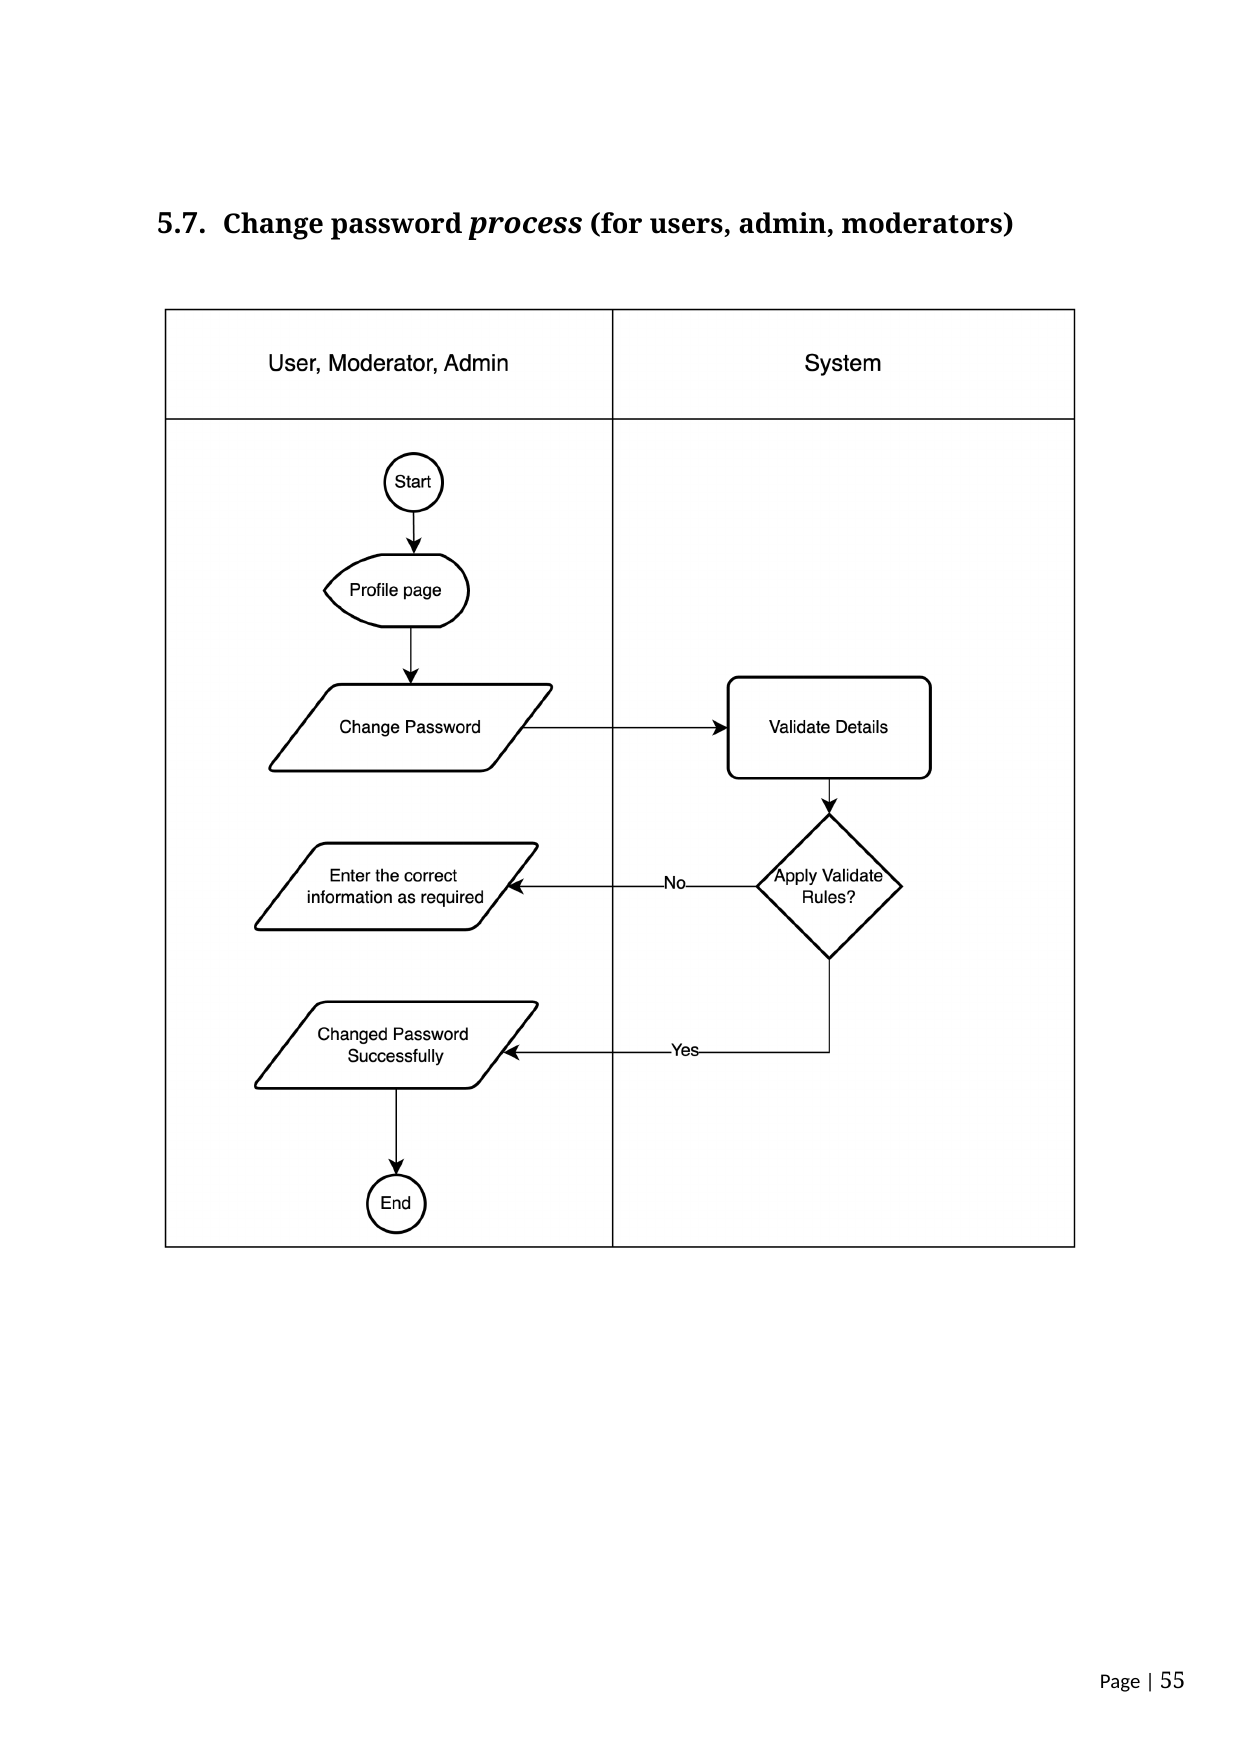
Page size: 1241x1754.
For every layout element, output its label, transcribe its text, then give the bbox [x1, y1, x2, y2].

picture [150, 295, 1091, 1262]
subtitle Change password process (for users, admin, moderators) [207, 202, 1185, 242]
